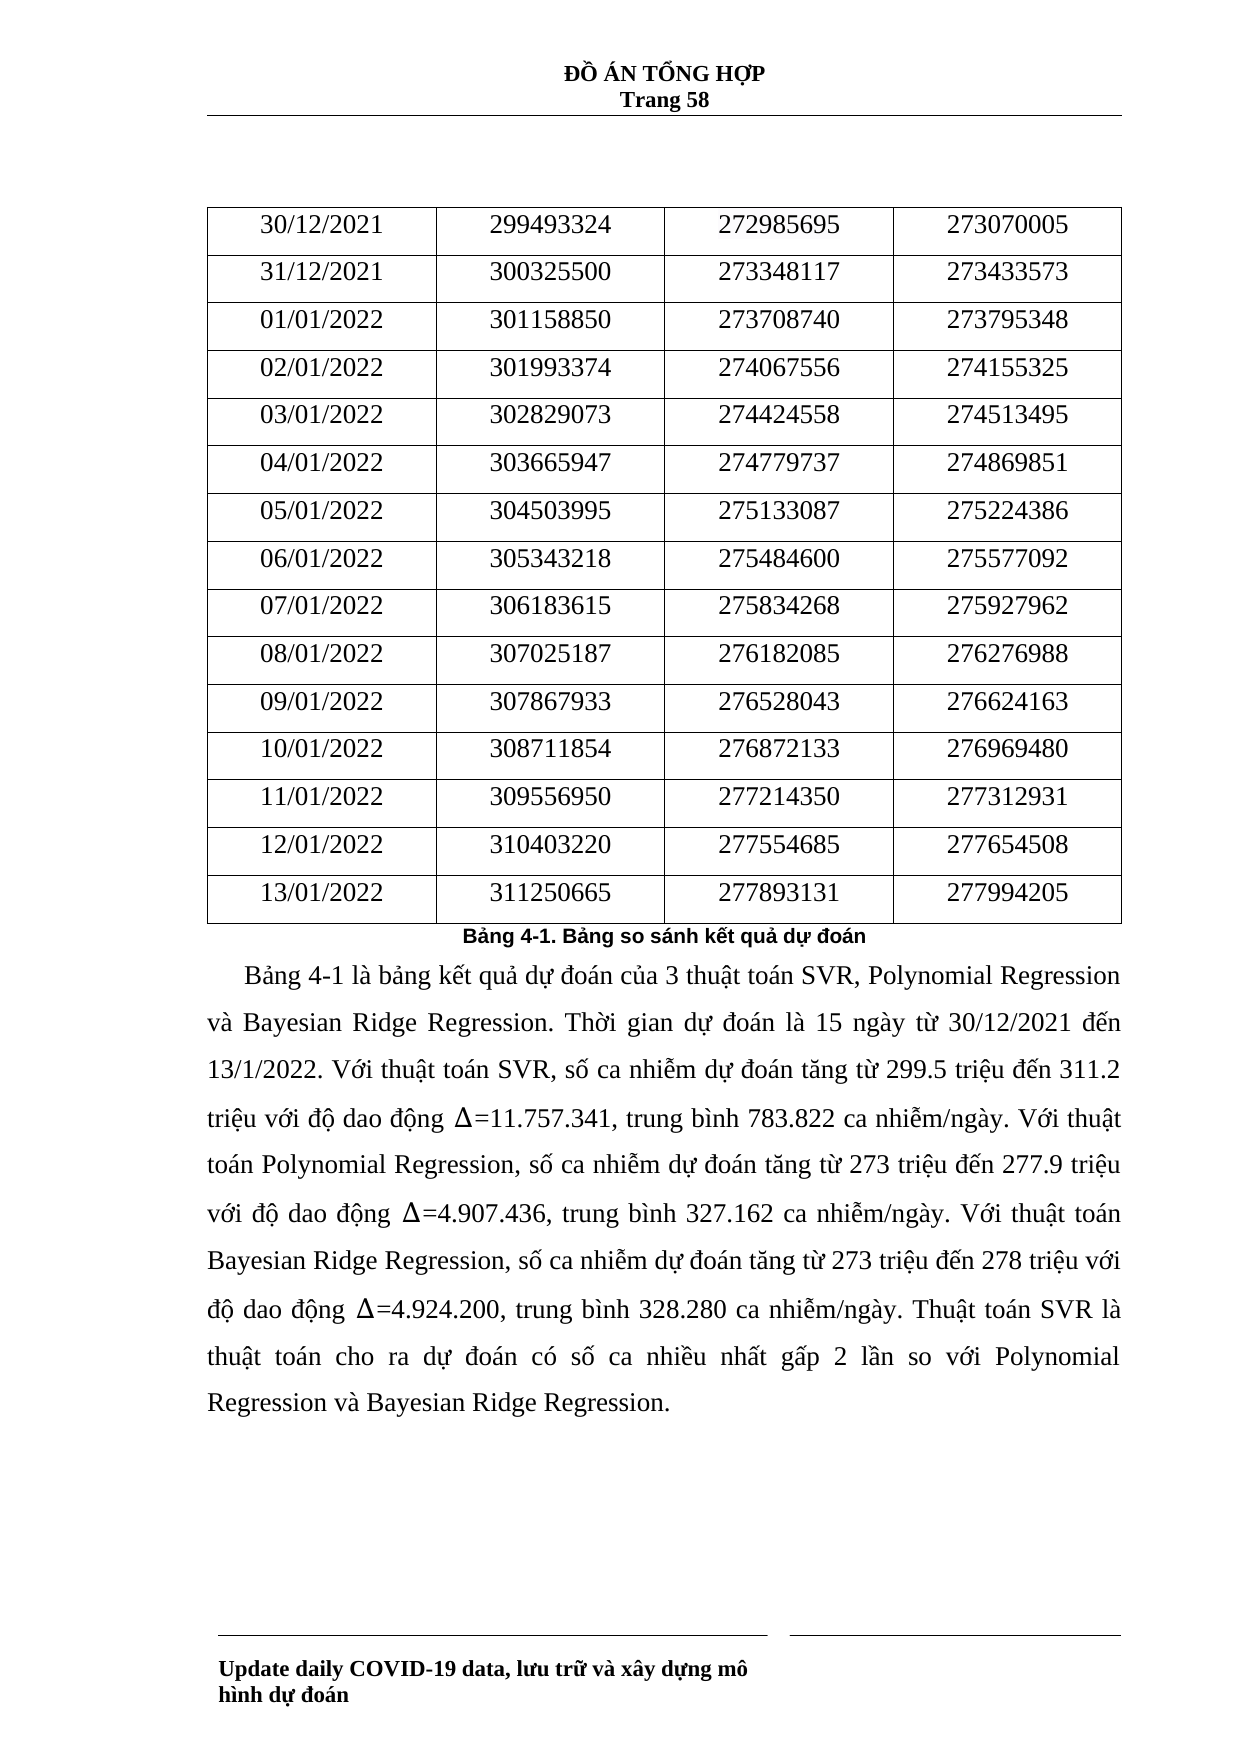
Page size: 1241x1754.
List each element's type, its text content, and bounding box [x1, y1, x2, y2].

table_cell 306183615 [437, 590, 664, 636]
table_cell 303665947 [437, 446, 664, 493]
table_cell 275927962 [894, 590, 1121, 636]
table_cell 276969480 [894, 733, 1121, 779]
table_cell 276872133 [665, 733, 893, 779]
table_cell 276624163 [894, 685, 1121, 732]
table_cell 30/12/2021 [208, 208, 436, 254]
table_cell 277554685 [665, 828, 893, 875]
table_cell 277654508 [894, 828, 1121, 875]
table_cell 274067556 [665, 351, 893, 398]
table_cell 13/01/2022 [208, 876, 436, 922]
table_cell 09/01/2022 [208, 685, 436, 732]
table_cell 276182085 [665, 637, 893, 684]
table_cell 274869851 [894, 446, 1121, 493]
table_cell 04/01/2022 [208, 446, 436, 493]
table_cell 275484600 [665, 542, 893, 588]
table_cell 31/12/2021 [208, 256, 436, 302]
table_cell 301993374 [437, 351, 664, 398]
text Bảng 4-1 là bảng kết quả dự đoán của 3 thuật toán SVR, Polynomial Regression và Bayesian Ridge Regression. Thời gian dự đoán là 15 ngày từ 30/12/2021 đến 13/1/2022. Với thuật toán SVR, số ca nhiễm dự đoán tăng từ 299.5 triệu đến 311.2 triệu với độ dao động ∆=11.757.341, trung bình 783.822 ca nhiễm/ngày. Với thuật toán Polynomial Regression, số ca nhiễm dự đoán tăng từ 273 triệu đến 277.9 triệu với độ dao động ∆=4.907.436, trung bình 327.162 ca nhiễm/ngày. Với thuật toán Bayesian Ridge Regression, số ca nhiễm dự đoán tăng từ 273 triệu đến 278 triệu với độ dao động ∆=4.924.200, trung bình 328.280 ca nhiễm/ngày. Thuật toán SVR là thuật toán cho ra dự đoán có số ca nhiều nhất gấp 2 lần so với Polynomial Regression và Bayesian Ridge Regression. [207, 959, 1122, 1417]
table_cell 273348117 [665, 256, 893, 302]
table_cell 07/01/2022 [208, 590, 436, 636]
table_cell 277893131 [665, 876, 893, 922]
table_cell 273795348 [894, 303, 1121, 350]
table_cell 274779737 [665, 446, 893, 493]
table_cell 273070005 [894, 208, 1121, 254]
table_cell 307025187 [437, 637, 664, 684]
table_cell 277312931 [894, 780, 1121, 827]
table_cell 06/01/2022 [208, 542, 436, 588]
table_cell 302829073 [437, 399, 664, 445]
table_cell 08/01/2022 [208, 637, 436, 684]
table_cell 272985695 [665, 208, 893, 254]
table_cell 311250665 [437, 876, 664, 922]
table_cell 01/01/2022 [208, 303, 436, 350]
table_cell 273433573 [894, 256, 1121, 302]
table_cell 274424558 [665, 399, 893, 445]
table_cell 300325500 [437, 256, 664, 302]
table_cell 305343218 [437, 542, 664, 588]
table_cell 274155325 [894, 351, 1121, 398]
table_cell 301158850 [437, 303, 664, 350]
table_cell 10/01/2022 [208, 733, 436, 779]
table_cell 274513495 [894, 399, 1121, 445]
table_cell 310403220 [437, 828, 664, 875]
table_cell 277994205 [894, 876, 1121, 922]
table_cell 304503995 [437, 494, 664, 541]
table_cell 275224386 [894, 494, 1121, 541]
table_cell 275133087 [665, 494, 893, 541]
table_cell 299493324 [437, 208, 664, 254]
table_cell 275834268 [665, 590, 893, 636]
table_cell 277214350 [665, 780, 893, 827]
table_cell 276276988 [894, 637, 1121, 684]
table_cell 05/01/2022 [208, 494, 436, 541]
table_cell 03/01/2022 [208, 399, 436, 445]
table_cell 276528043 [665, 685, 893, 732]
table_cell 12/01/2022 [208, 828, 436, 875]
table_cell 309556950 [437, 780, 664, 827]
table_cell 308711854 [437, 733, 664, 779]
table_cell 275577092 [894, 542, 1121, 588]
table_cell 307867933 [437, 685, 664, 732]
table_cell 02/01/2022 [208, 351, 436, 398]
table_cell 273708740 [665, 303, 893, 350]
table_cell 11/01/2022 [208, 780, 436, 827]
